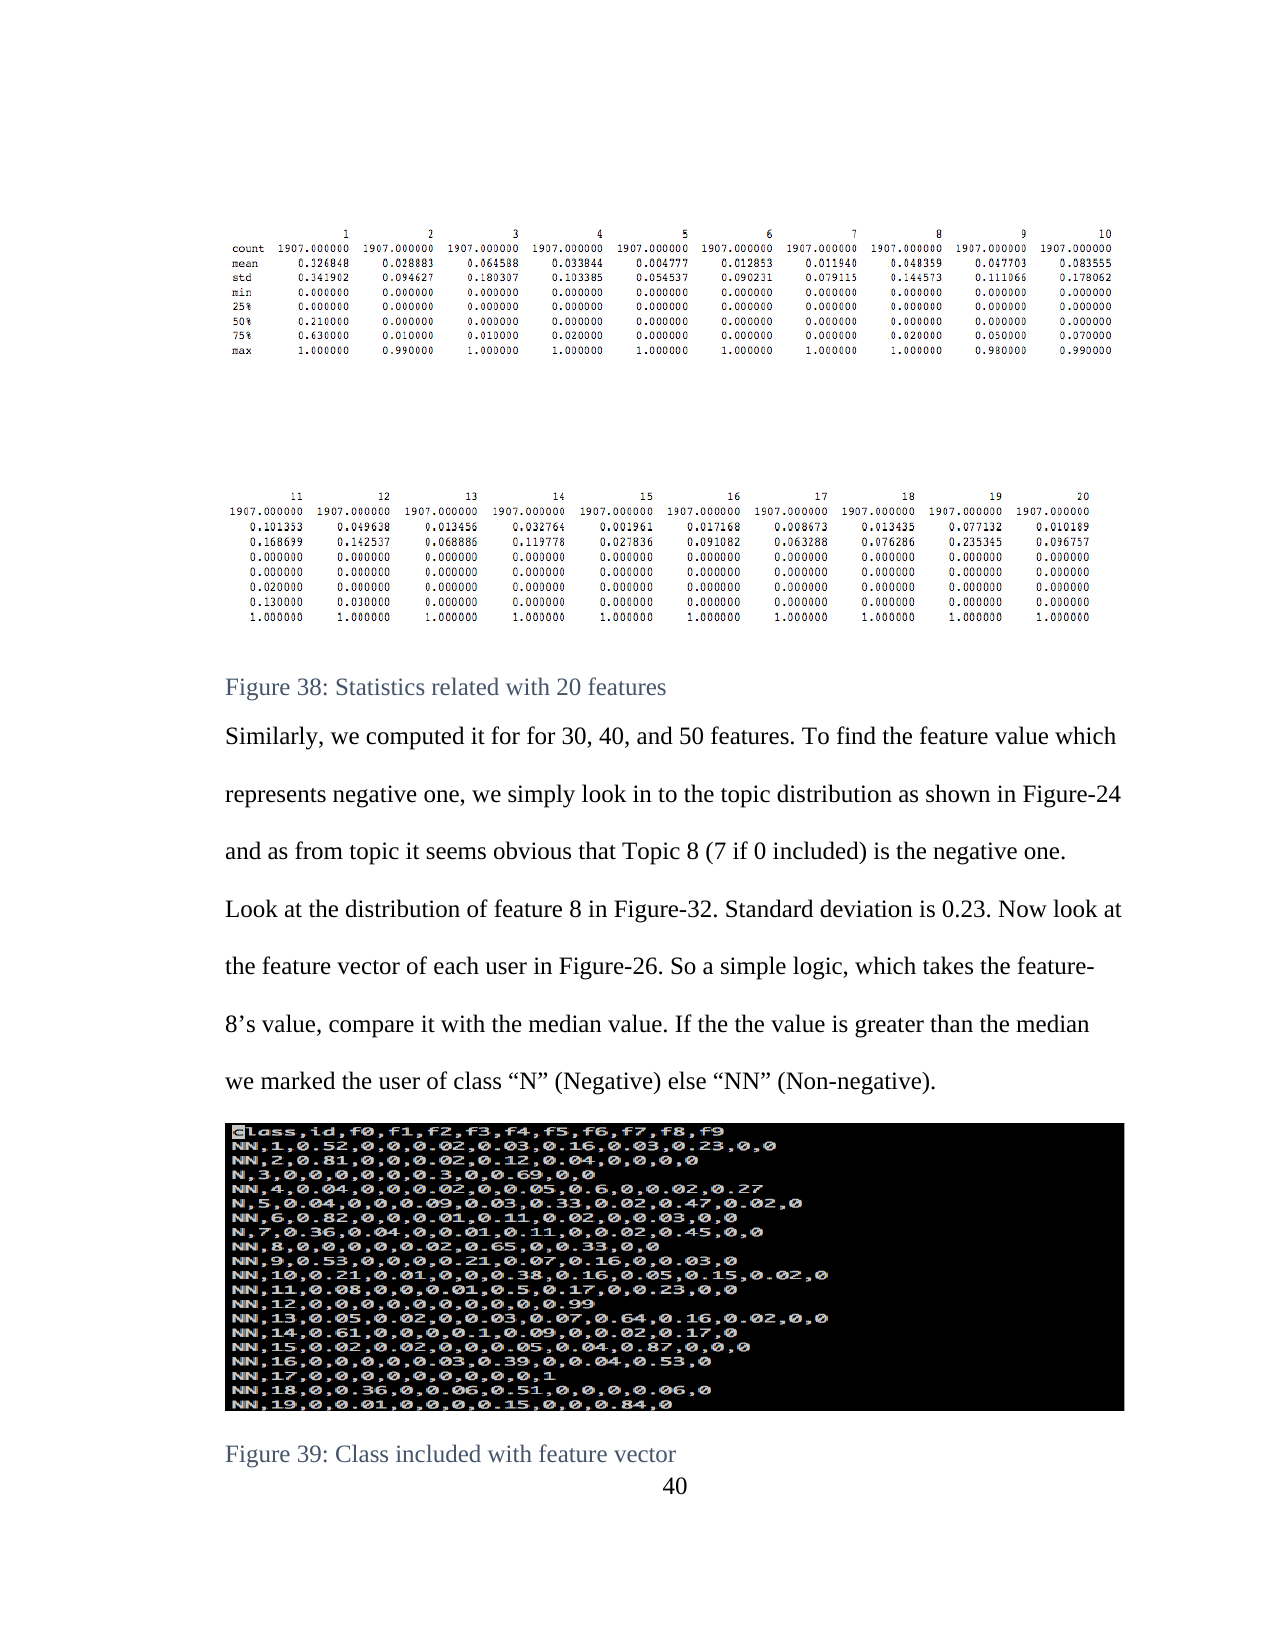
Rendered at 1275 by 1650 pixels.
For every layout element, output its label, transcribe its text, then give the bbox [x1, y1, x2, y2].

picture [225, 475, 1125, 643]
text Figure 38: Statistics related with 20 features [225, 672, 1125, 700]
picture [225, 1123, 1125, 1411]
text Figure 39: Class included with feature vector [225, 1439, 1125, 1468]
picture [225, 207, 1125, 447]
text Similarly, we computed it for for 30, 40, and 50 features. To find the feature value which represents negative one, we simply look in to the topic distribution as shown in Figure-24 and as from topic it seems obvious that Topic 8 (7 if 0 included) is the negative one. Look at the distribution of feature 8 in Figure-32. Standard deviation is 0.23. Now look at the feature vector of each user in Figure-26. So a simple logic, which takes the feature-8’s value, compare it with the median value. If the the value is greater than the median we marked the user of class “N” (Negative) else “NN” (Non-negative). [225, 721, 1125, 1095]
